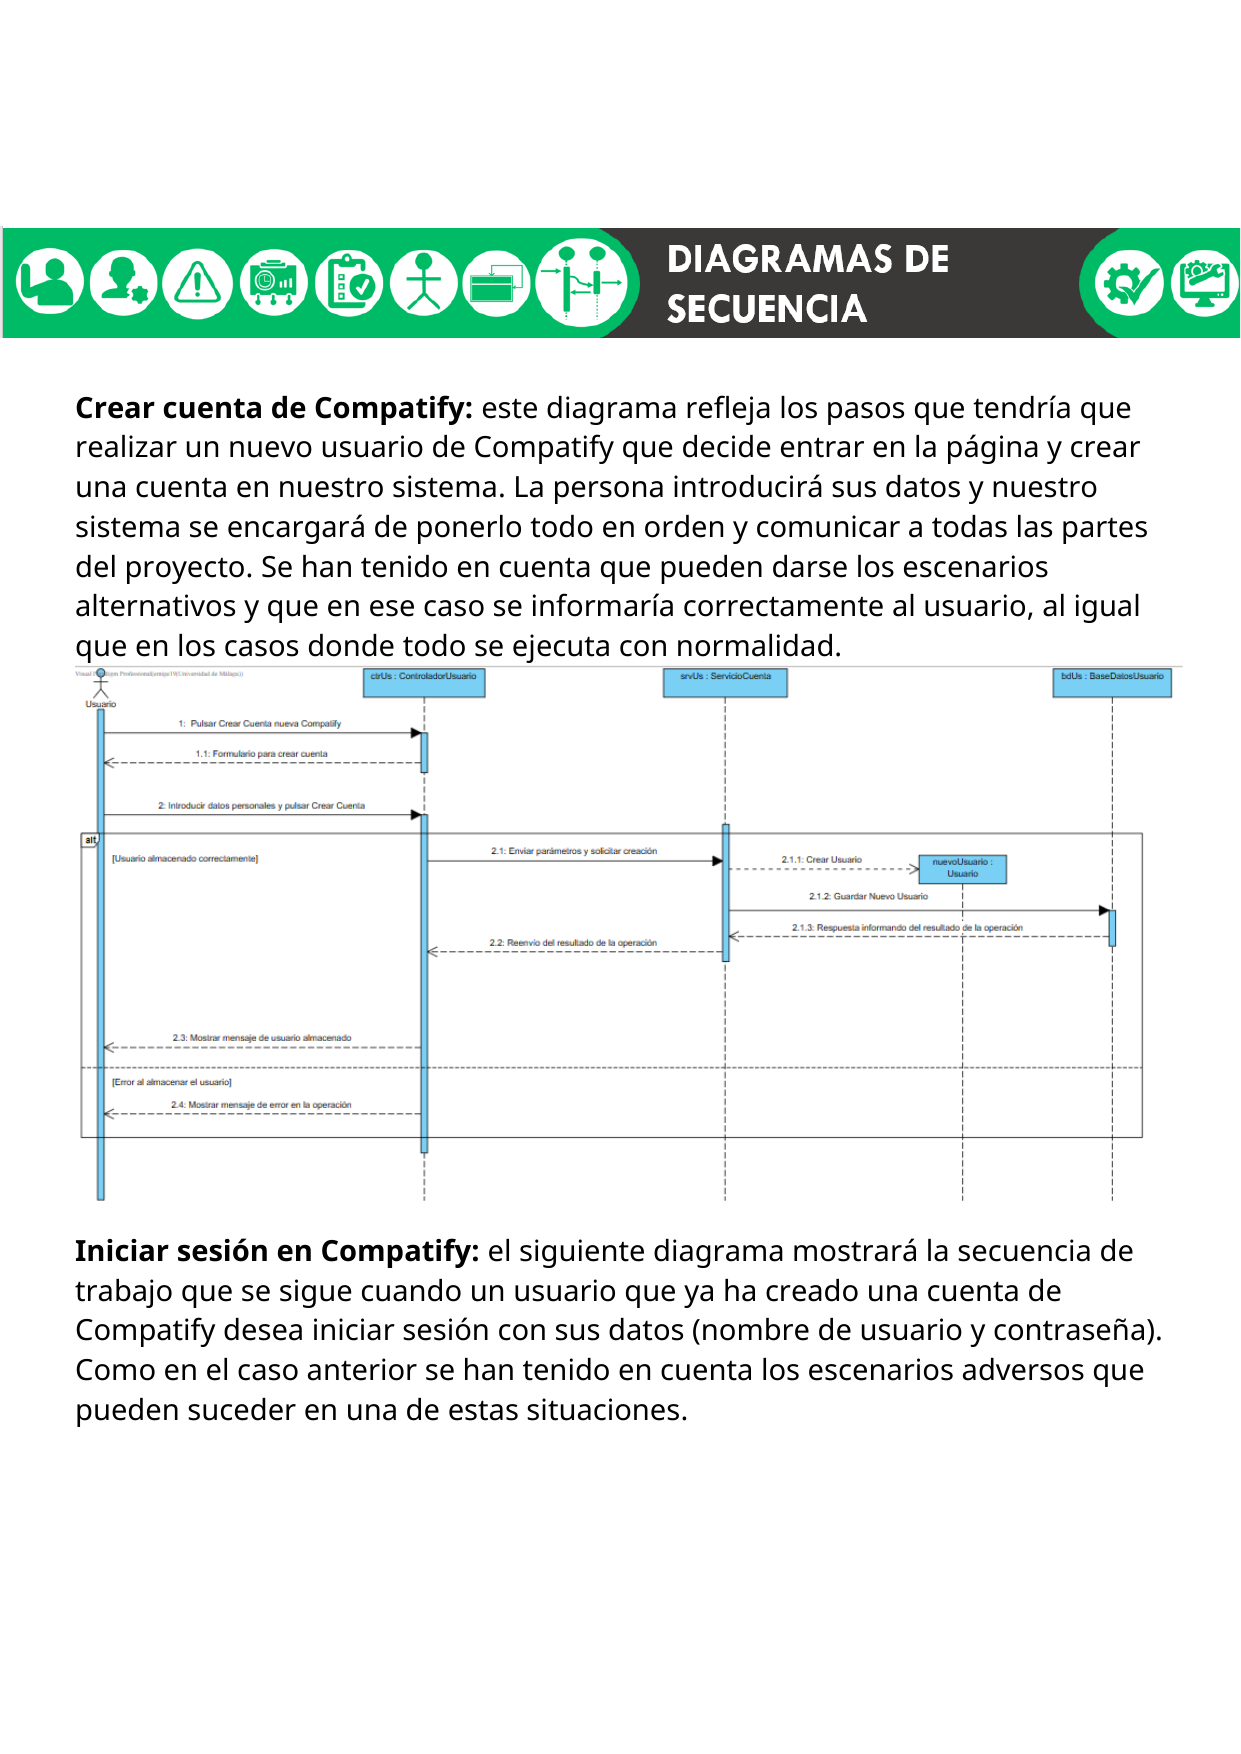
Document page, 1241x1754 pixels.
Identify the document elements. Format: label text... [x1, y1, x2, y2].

picture [0, 226, 1241, 338]
text Crear cuenta de Compatify: este diagrama refleja los pasos que tendría que realizar un nuevo usuario de Compatify que decide entrar en la página y crear una cuenta en nuestro sistema. La persona introducirá sus datos y nuestro sistema se encargará de ponerlo todo en orden y comunicar a todas las partes del proyecto. Se han tenido en cuenta que pueden darse los escenarios alternativos y que en ese caso se informaría correctamente al usuario, al igual que en los casos donde todo se ejecuta con normalidad. [75, 387, 1165, 665]
picture [75, 665, 1183, 1231]
text Iniciar sesión en Compatify: el siguiente diagrama mostrará la secuencia de trabajo que se sigue cuando un usuario que ya ha creado una cuenta de Compatify desea iniciar sesión con sus datos (nombre de usuario y contraseña). Como en el caso anterior se han tenido en cuenta los escenarios adversos que pueden suceder en una de estas situaciones. [75, 1231, 1165, 1429]
